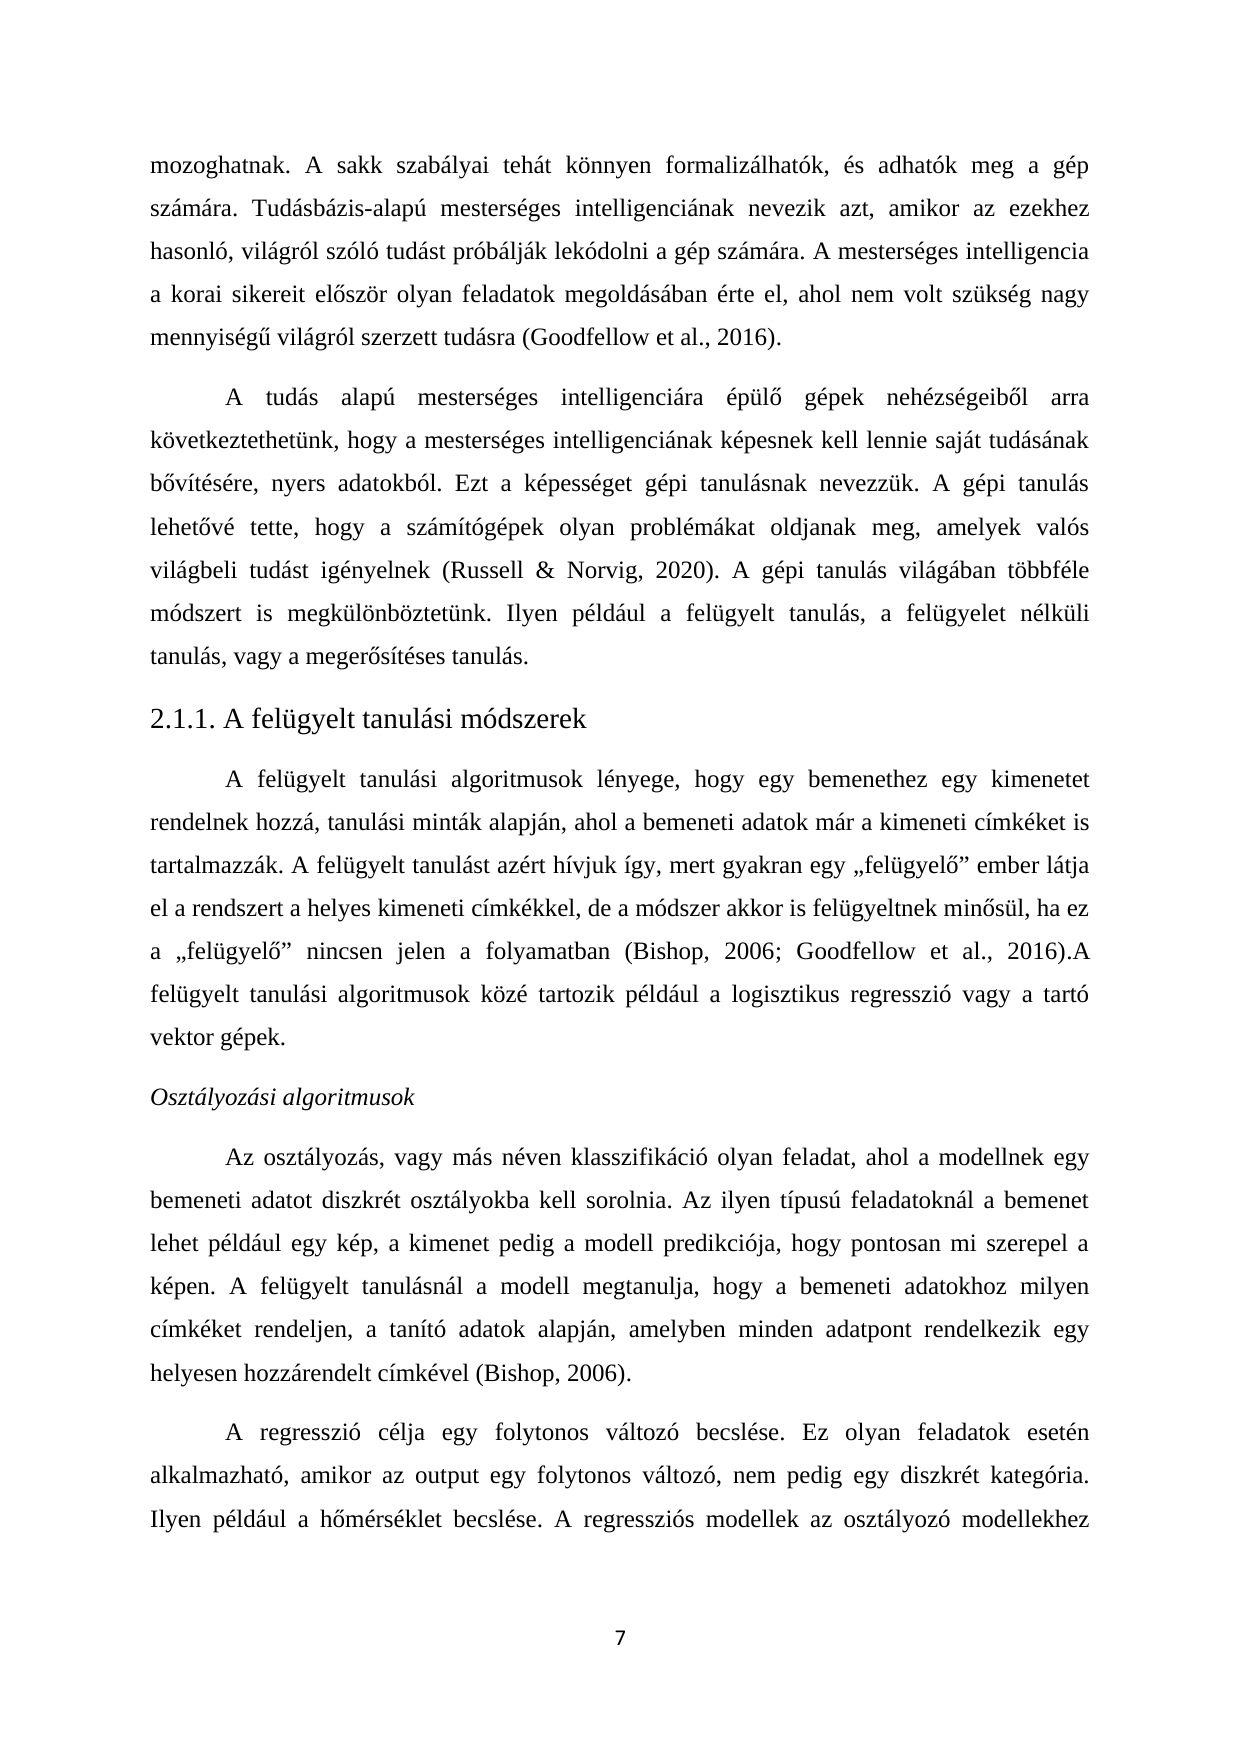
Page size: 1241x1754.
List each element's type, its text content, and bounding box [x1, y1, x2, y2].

subtitle 2.1.1. A felügyelt tanulási módszerek [150, 701, 1090, 734]
text Osztályozási algoritmusok [150, 1082, 1090, 1111]
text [150, 150, 1090, 351]
text A tudás alapú mesterséges intelligenciára épülő gépek nehézségeiből arra következtethetünk, hogy a mesterséges intelligenciának képesnek kell lennie saját tudásának bővítésére, nyers adatokból. Ezt a képességet gépi tanulásnak nevezzük. A gépi tanulás lehetővé tette, hogy a számítógépek olyan problémákat oldjanak meg, amelyek valós világbeli tudást igényelnek (Russell & Norvig, 2020). A gépi tanulás világában többféle módszert is megkülönböztetünk. Ilyen például a felügyelt tanulás, a felügyelet nélküli tanulás, vagy a megerősítéses tanulás. [150, 382, 1090, 670]
text Az osztályozás, vagy más néven klasszifikáció olyan feladat, ahol a modellnek egy bemeneti adatot diszkrét osztályokba kell sorolnia. Az ilyen típusú feladatoknál a bemenet lehet például egy kép, a kimenet pedig a modell predikciója, hogy pontosan mi szerepel a képen. A felügyelt tanulásnál a modell megtanulja, hogy a bemeneti adatokhoz milyen címkéket rendeljen, a tanító adatok alapján, amelyben minden adatpont rendelkezik egy helyesen hozzárendelt címkével (Bishop, 2006). [150, 1142, 1090, 1386]
text A felügyelt tanulási algoritmusok lényege, hogy egy bemenethez egy kimenetet rendelnek hozzá, tanulási minták alapján, ahol a bemeneti adatok már a kimeneti címkéket is tartalmazzák. A felügyelt tanulást azért hívjuk így, mert gyakran egy „felügyelő” ember látja el a rendszert a helyes kimeneti címkékkel, de a módszer akkor is felügyeltnek minősül, ha ez a „felügyelő” nincsen jelen a folyamatban (Bishop, 2006; Goodfellow et al., 2016).A felügyelt tanulási algoritmusok közé tartozik például a logisztikus regresszió vagy a tartó vektor gépek. [150, 764, 1090, 1051]
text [150, 1417, 1090, 1532]
